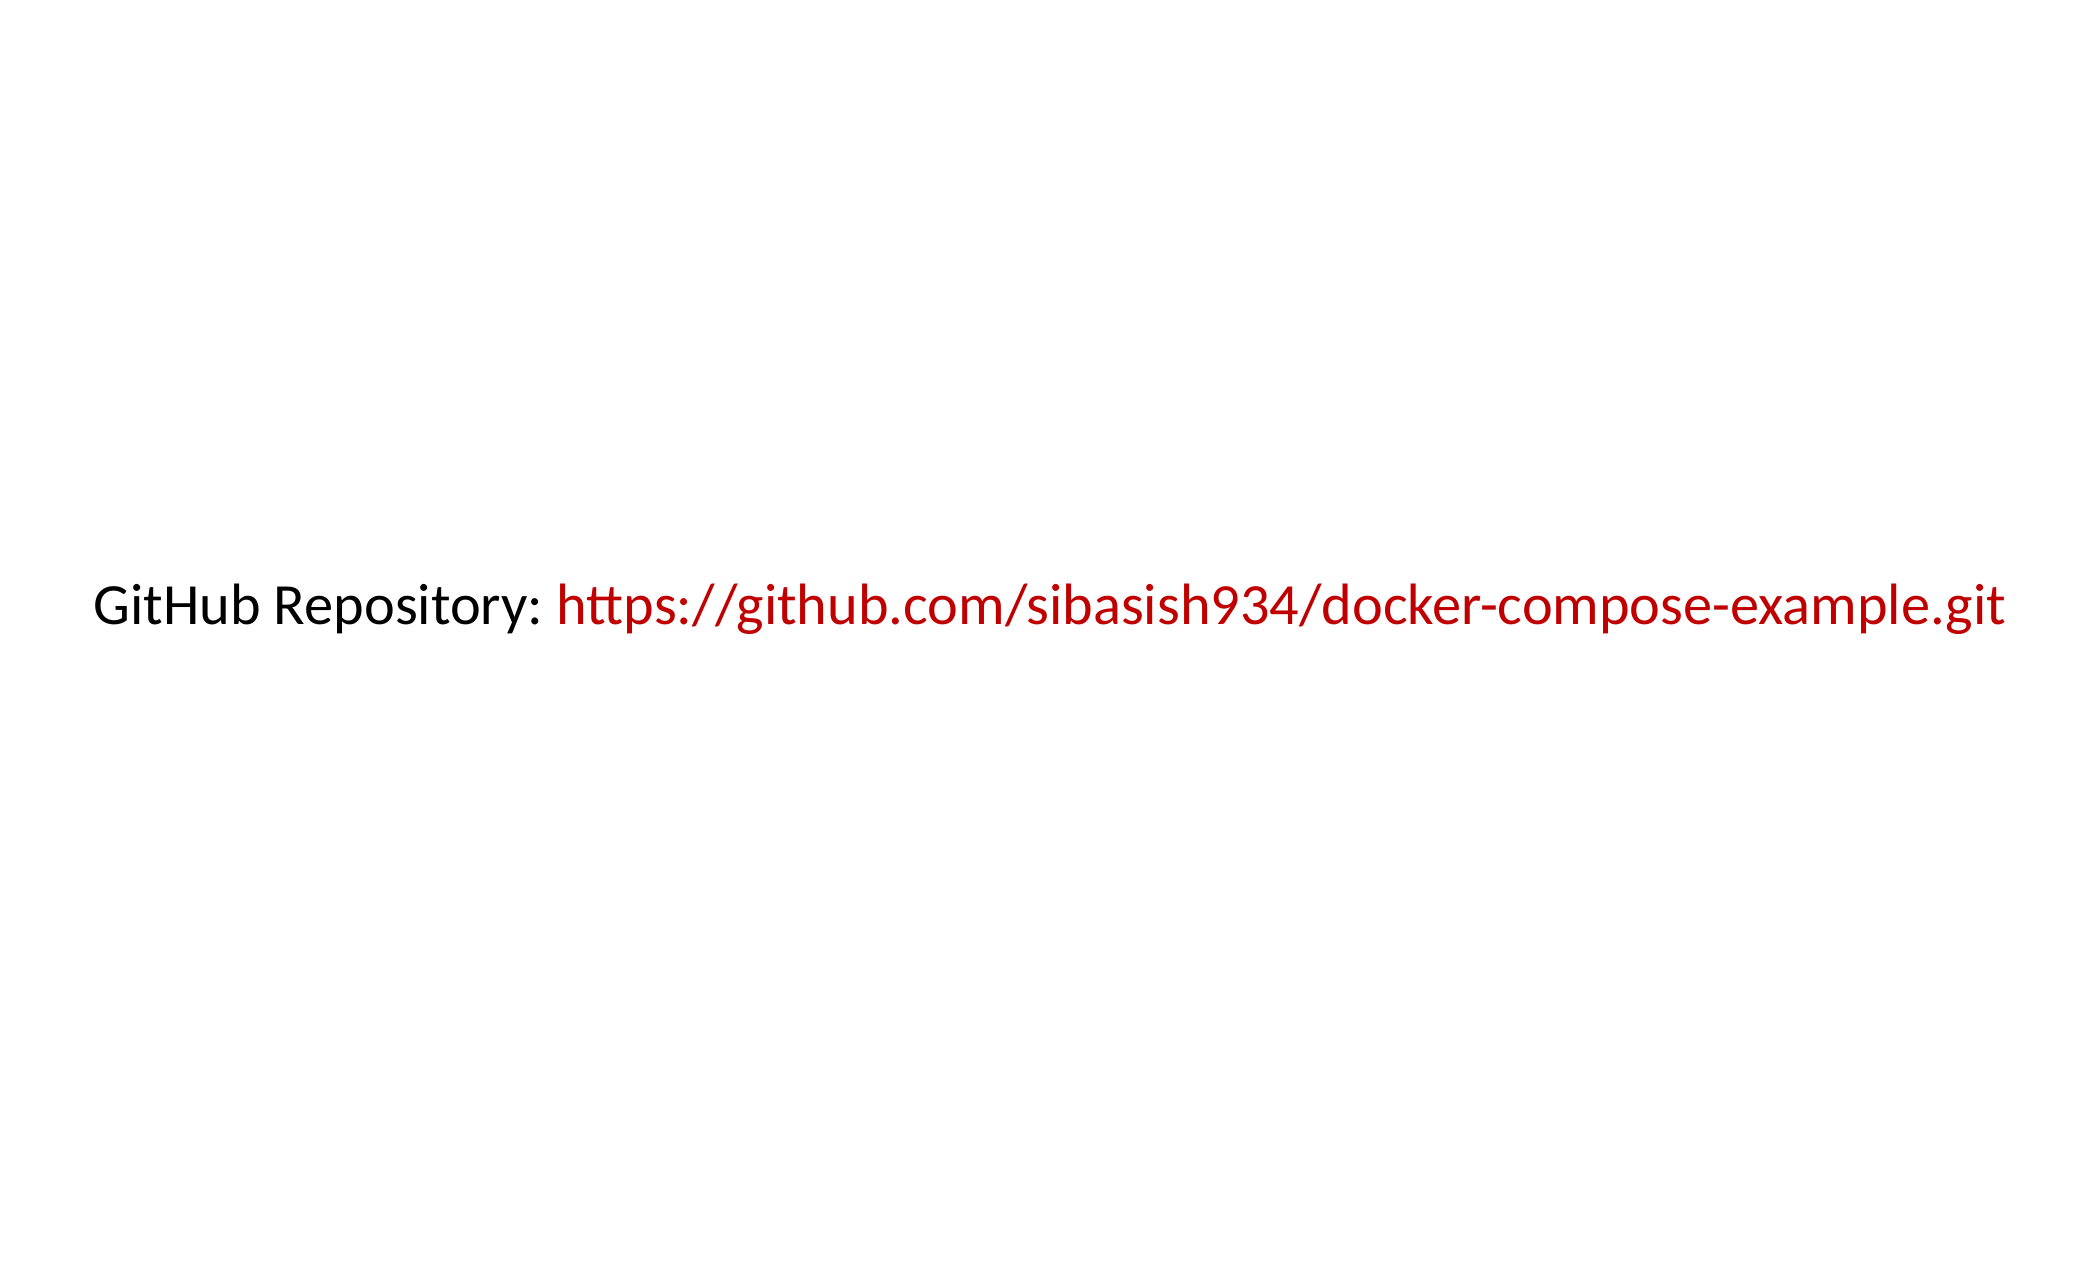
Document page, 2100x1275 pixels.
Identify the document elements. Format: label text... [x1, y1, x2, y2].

text GitHub Repository: https://github.com/sibasish934/docker-compose-example.git [75, 568, 2025, 639]
